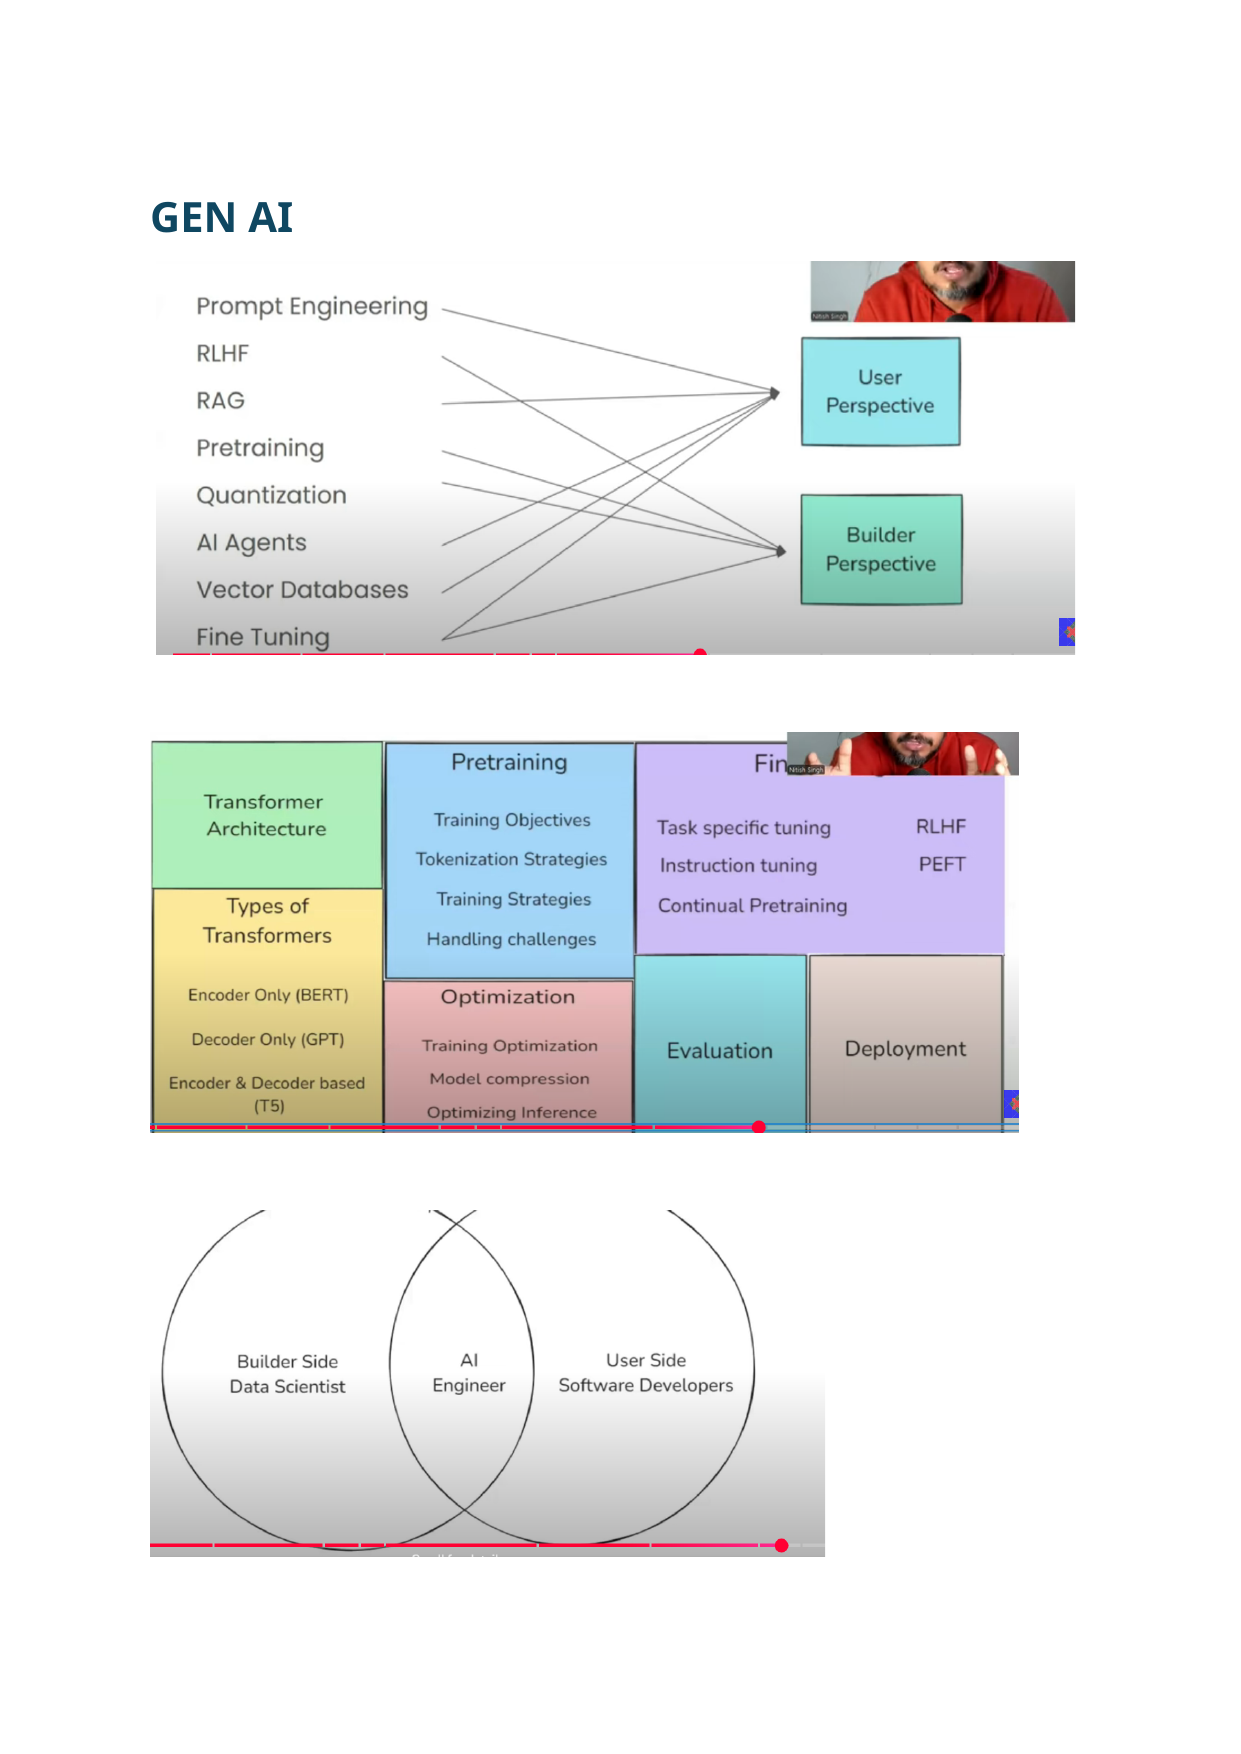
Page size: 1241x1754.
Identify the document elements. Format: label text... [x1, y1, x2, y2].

subtitle GEN AI [150, 187, 1090, 244]
picture [150, 732, 1019, 1133]
picture [156, 261, 1075, 655]
picture [150, 1210, 826, 1557]
